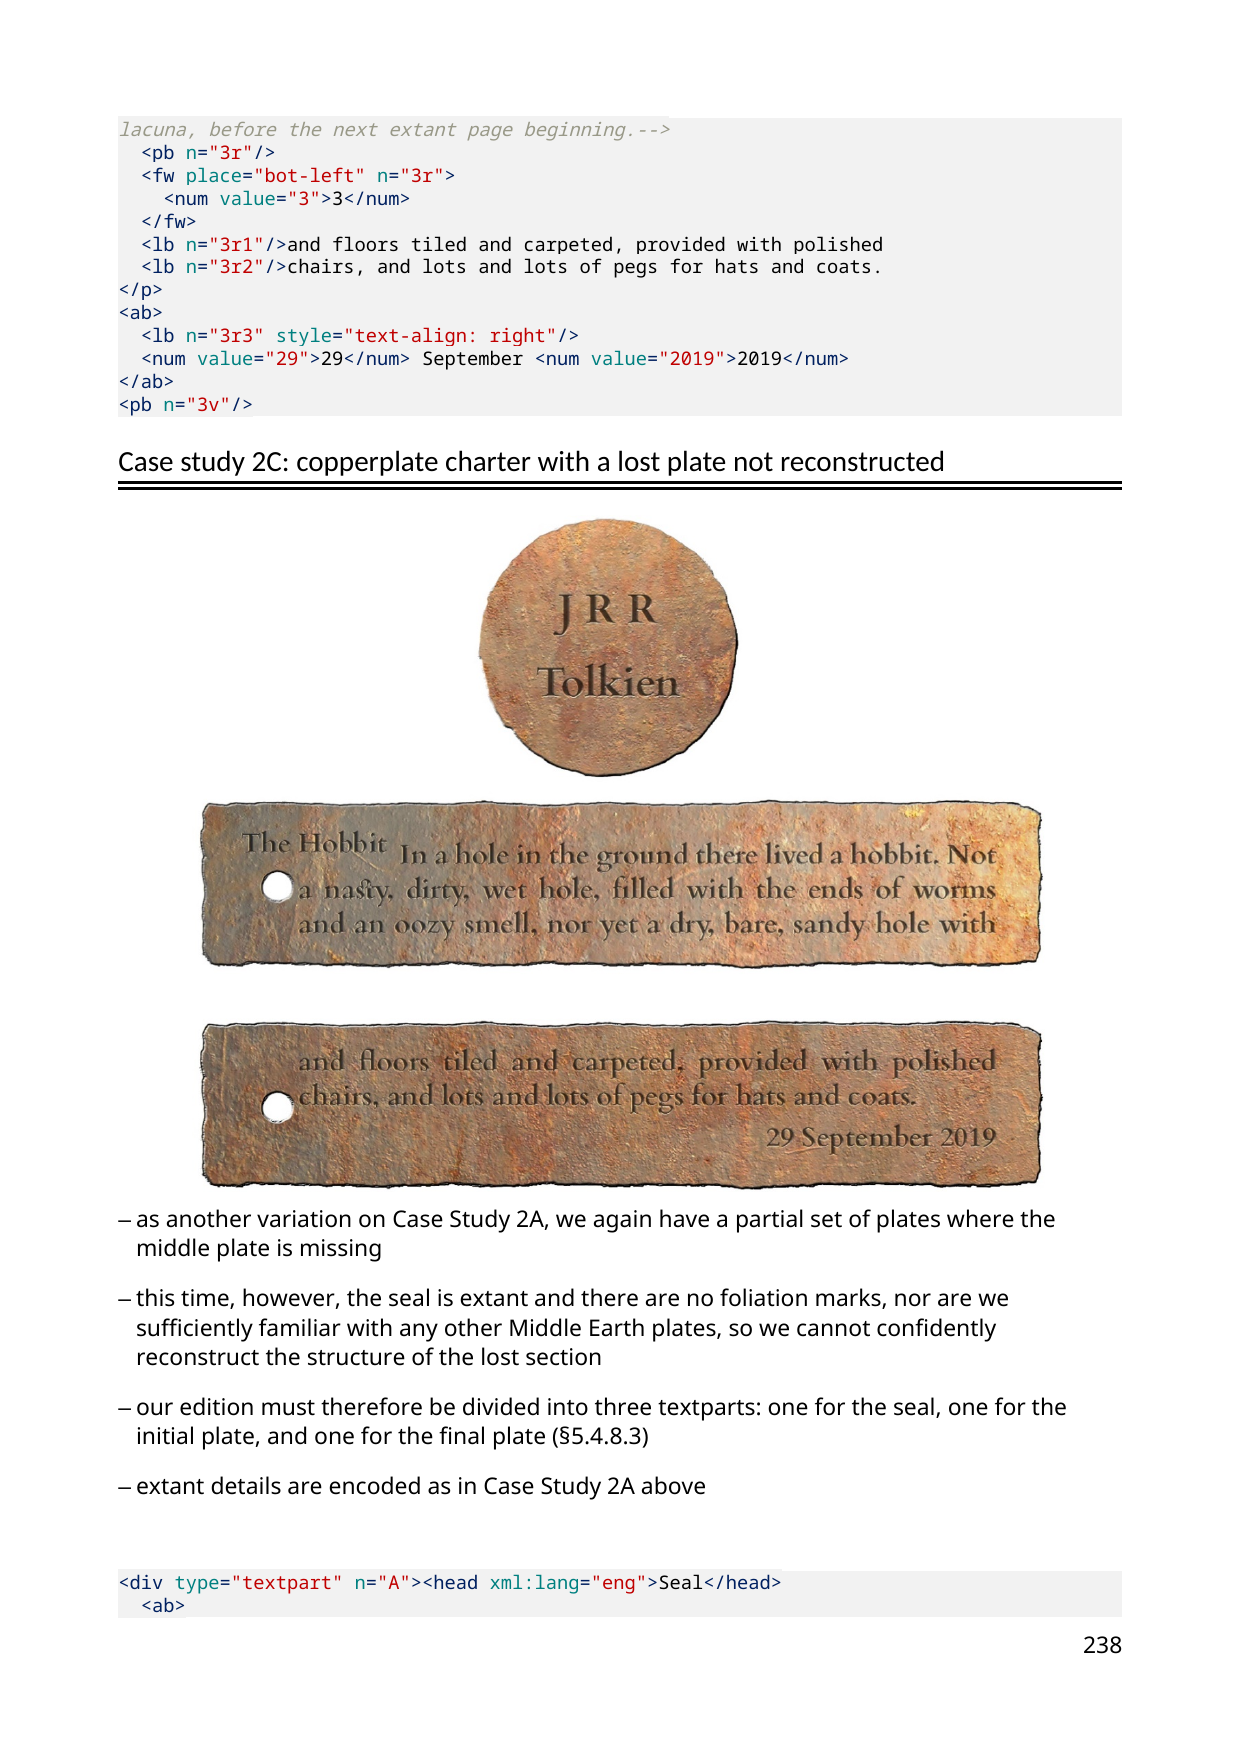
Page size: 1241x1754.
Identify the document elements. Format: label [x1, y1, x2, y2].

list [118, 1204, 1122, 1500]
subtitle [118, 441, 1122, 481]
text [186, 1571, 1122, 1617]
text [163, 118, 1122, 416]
picture [192, 515, 1048, 1192]
